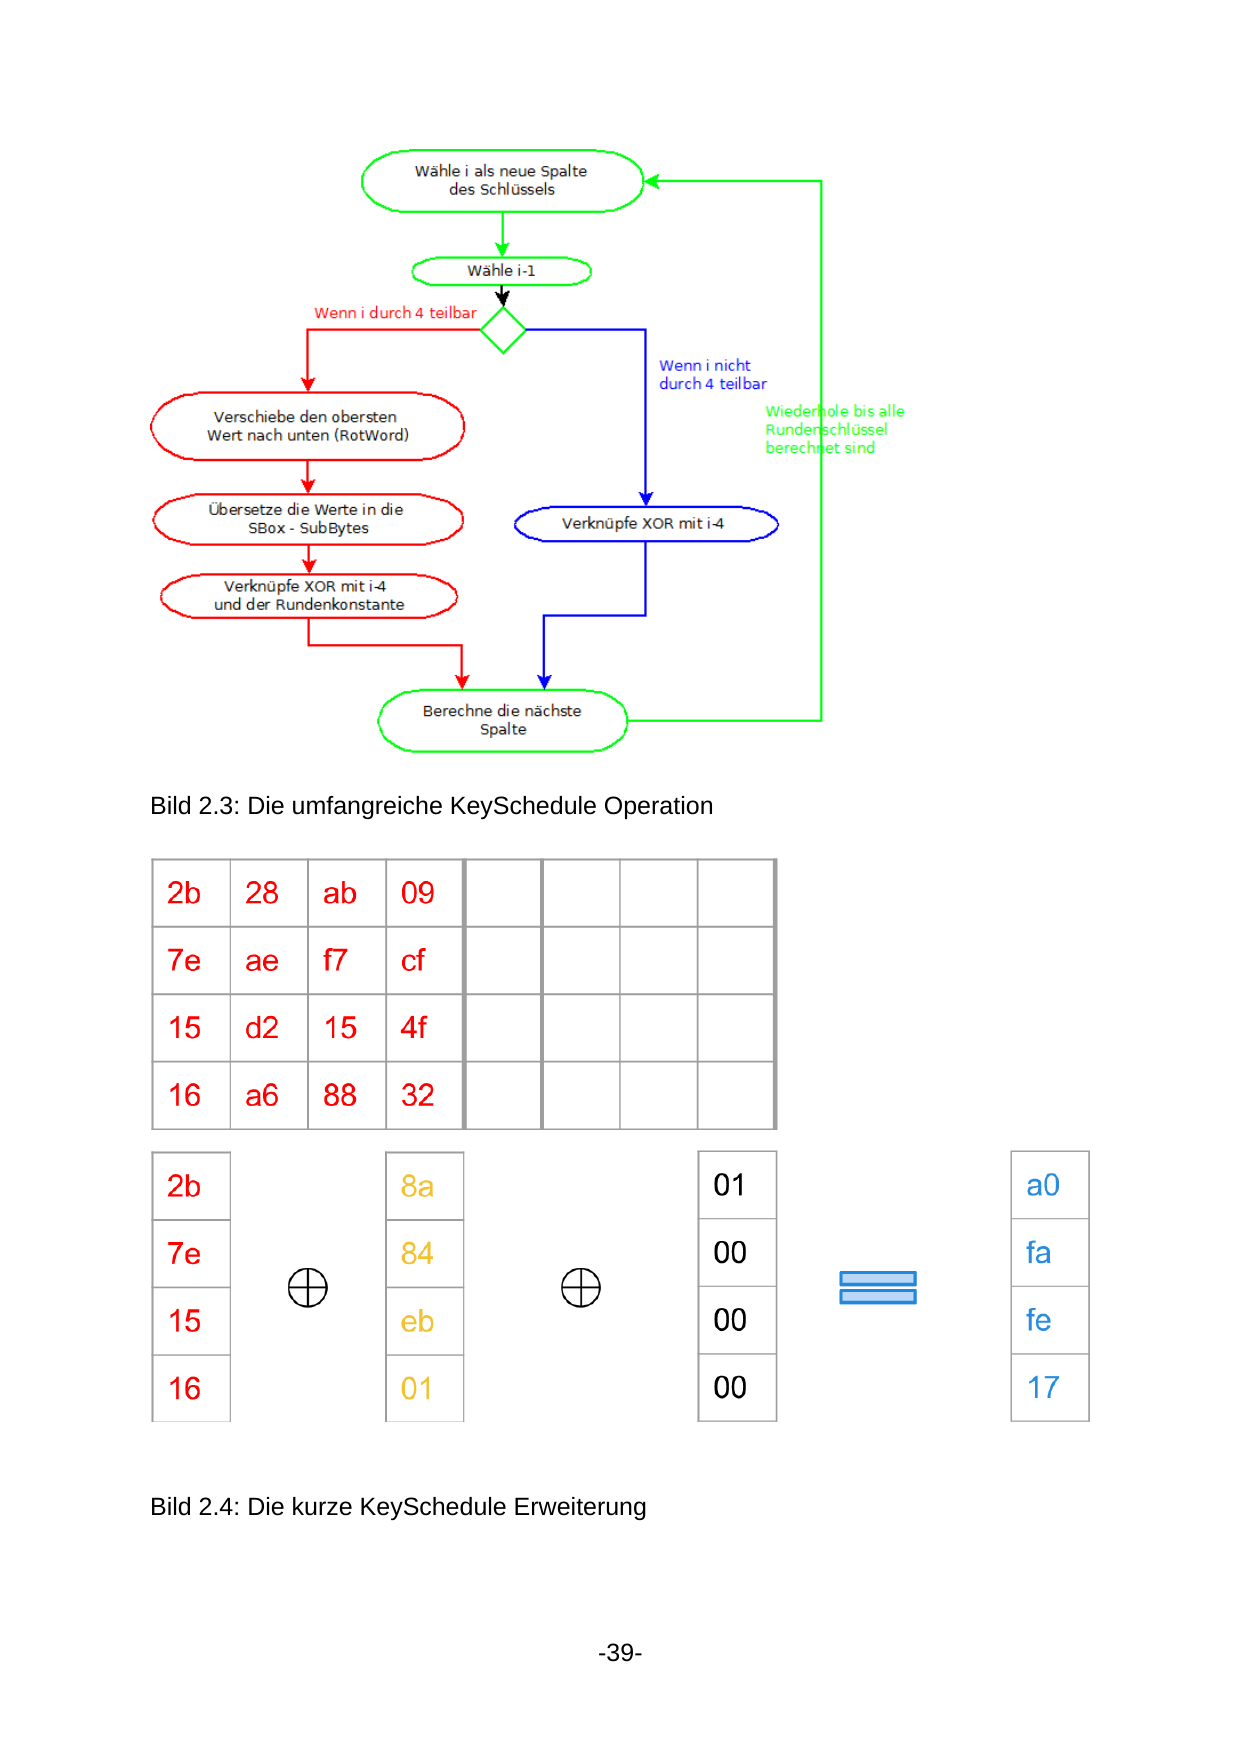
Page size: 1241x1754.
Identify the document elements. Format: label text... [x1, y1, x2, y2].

picture [150, 149, 907, 754]
picture [150, 857, 1091, 1422]
text Bild 2.3: Die umfangreiche KeySchedule Operation [150, 791, 1090, 820]
text Bild 2.4: Die kurze KeySchedule Erweiterung [150, 1492, 1090, 1521]
